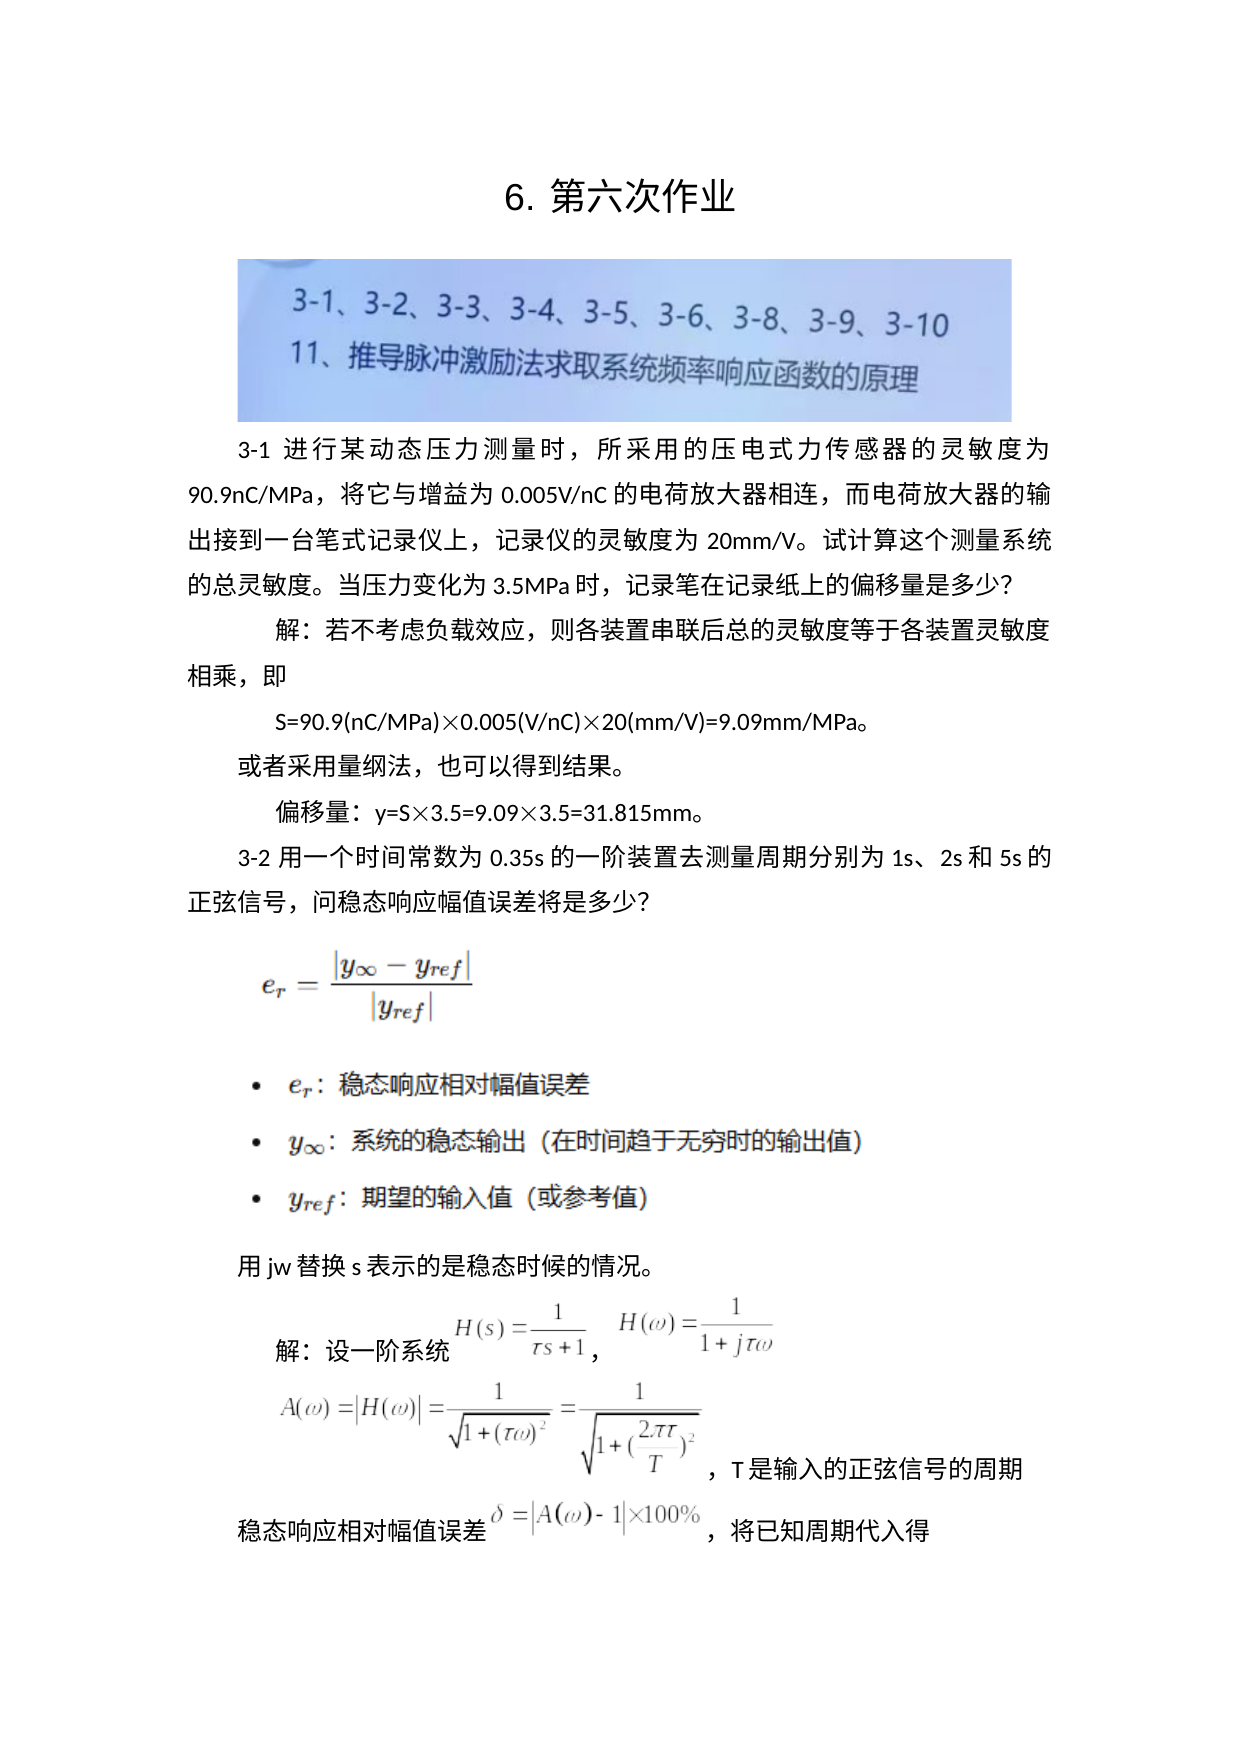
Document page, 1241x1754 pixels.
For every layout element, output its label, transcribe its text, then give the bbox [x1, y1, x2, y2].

picture [237, 259, 1012, 422]
text 3-1 进行某动态压力测量时，所采用的压电式力传感器的灵敏度为90.9nC/MPa，将它与增益为0.005V/nC的电荷放大器相连，而电荷放大器的输出接到一台笔式记录仪上，记录仪的灵敏度为20mm/V。试计算这个测量系统的总灵敏度。当压力变化为3.5MPa时，记录笔在记录纸上的偏移量是多少？ [187, 429, 1053, 602]
text 解：若不考虑负载效应，则各装置串联后总的灵敏度等于各装置灵敏度相乘，即 [187, 611, 1053, 692]
text 用jw替换s表示的是稳态时候的情况。 [187, 1246, 1053, 1283]
picture [237, 1054, 880, 1239]
text 偏移量：y=S3.5=9.093.5=31.815mm。 [187, 792, 1053, 828]
picture [237, 928, 493, 1047]
subtitle 第六次作业 [187, 162, 1053, 227]
text 3-2 用一个时间常数为0.35s的一阶装置去测量周期分别为1s、2s和5s的正弦信号，问稳态响应幅值误差将是多少？ [187, 837, 1053, 919]
text 解：设一阶系统， [187, 1292, 1053, 1368]
text 稳态响应相对幅值误差，将已知周期代入得 [187, 1495, 1053, 1548]
text S=90.9(nC/MPa)0.005(V/nC)20(mm/V)=9.09mm/MPa。 [187, 701, 1053, 738]
text ，T是输入的正弦信号的周期 [187, 1377, 1053, 1486]
text 或者采用量纲法，也可以得到结果。 [187, 747, 1053, 783]
